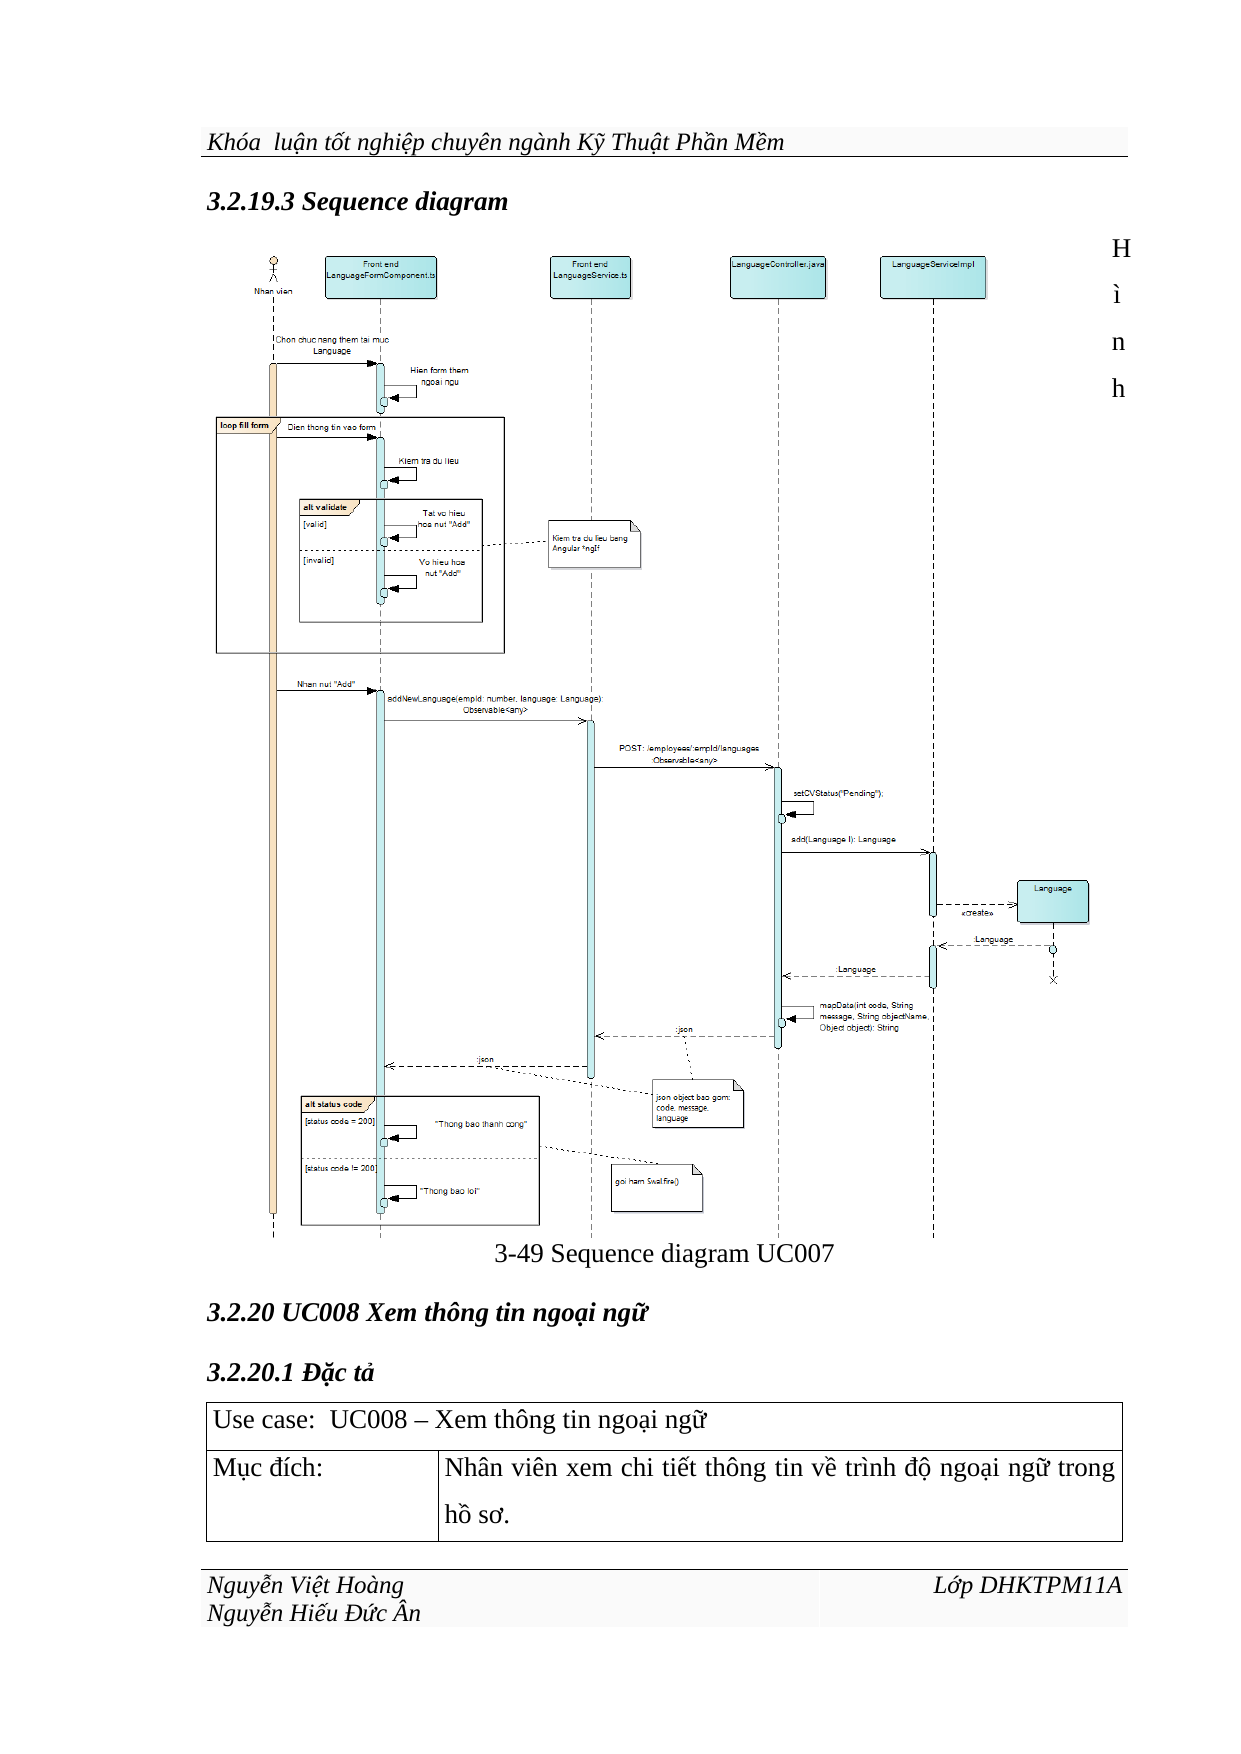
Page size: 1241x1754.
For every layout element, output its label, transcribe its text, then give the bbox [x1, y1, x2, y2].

picture [204, 251, 1093, 1238]
subtitle UC008 Xem thông tin ngoại ngữ [207, 1296, 1122, 1328]
table_cell Mục đích: [207, 1451, 438, 1541]
subtitle Sequence diagram [207, 185, 1122, 216]
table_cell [439, 1451, 1122, 1541]
table_header Use case: UC008 – Xem thông tin ngoại ngữ [207, 1403, 1122, 1450]
subtitle Đặc tả [207, 1356, 1122, 1387]
